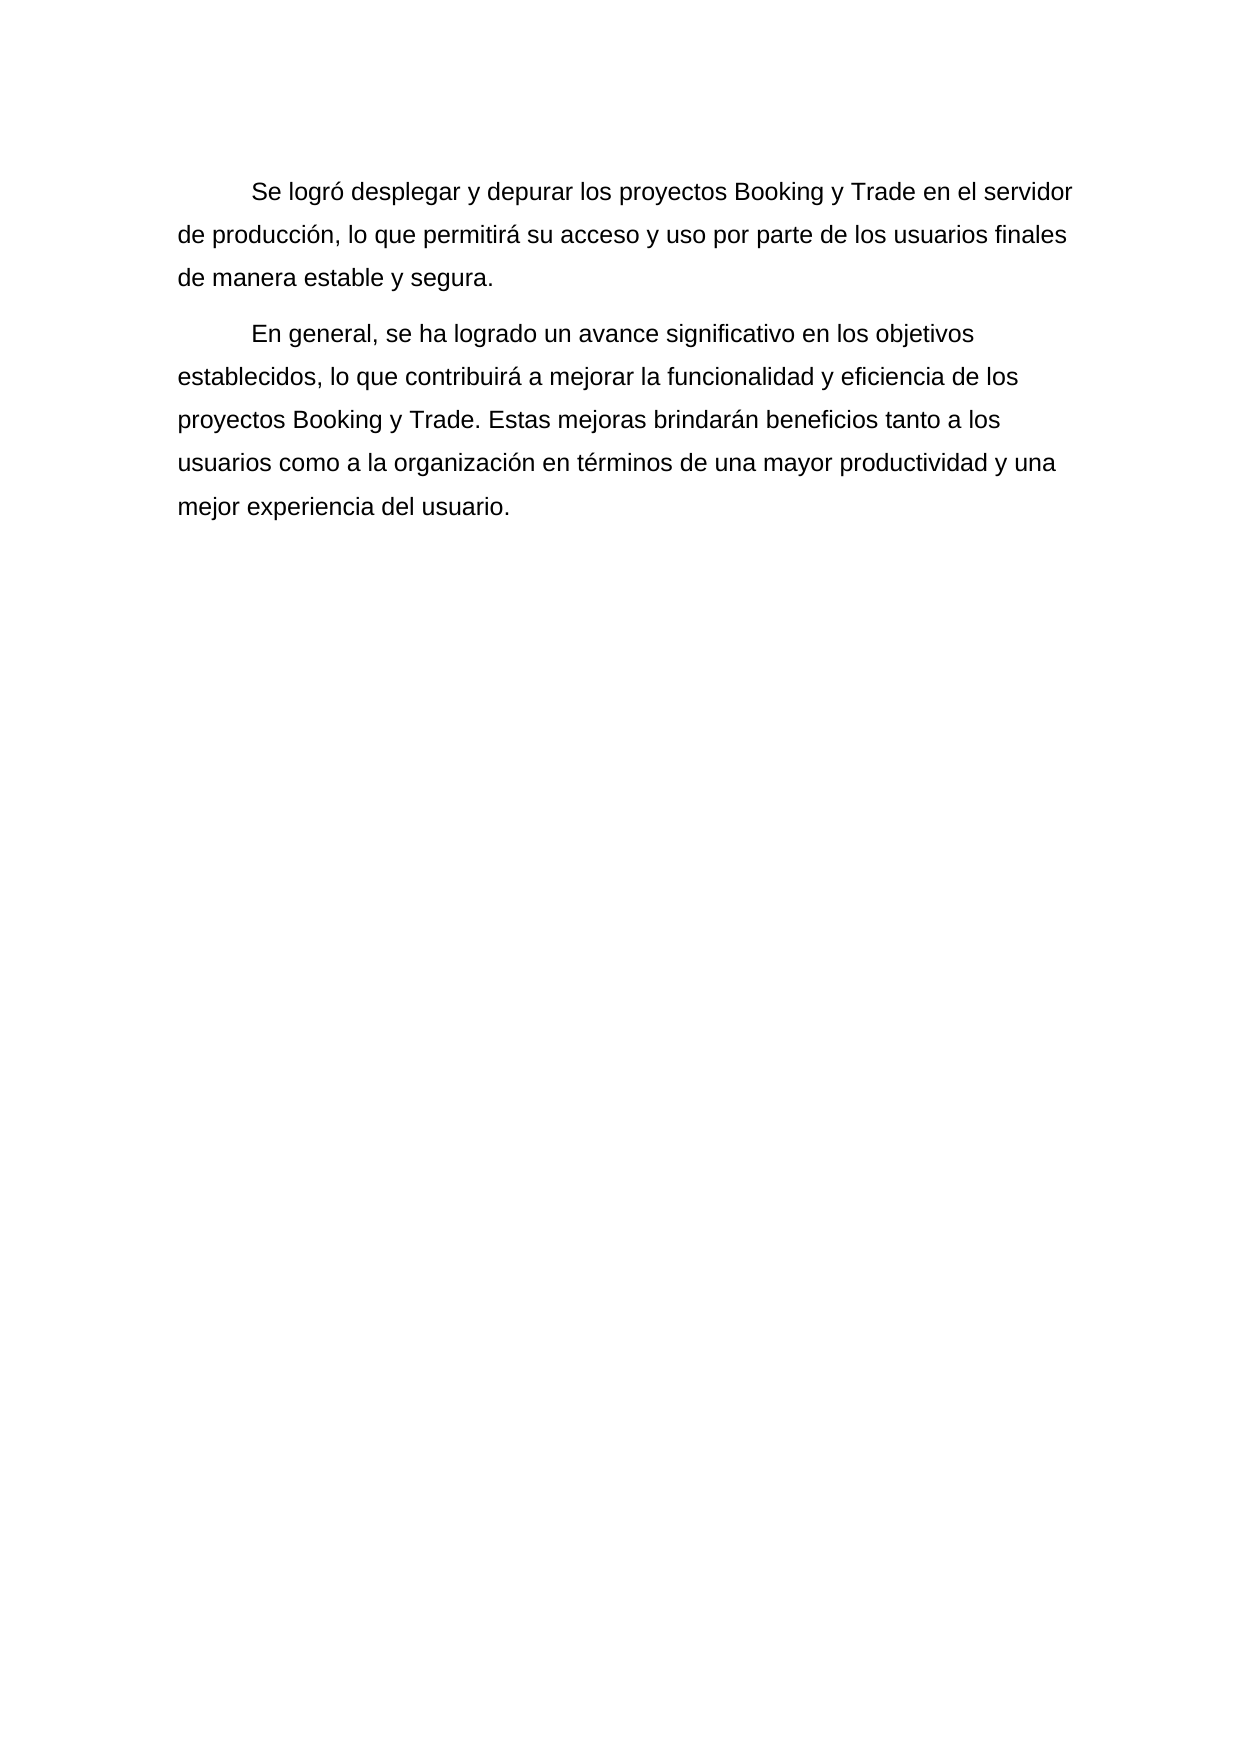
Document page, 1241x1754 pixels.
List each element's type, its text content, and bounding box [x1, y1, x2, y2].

text En general, se ha logrado un avance significativo en los objetivos establecidos, lo que contribuirá a mejorar la funcionalidad y eficiencia de los proyectos Booking y Trade. Estas mejoras brindarán beneficios tanto a los usuarios como a la organización en términos de una mayor productividad y una mejor experiencia del usuario. [177, 319, 1092, 520]
text Se logró desplegar y depurar los proyectos Booking y Trade en el servidor de producción, lo que permitirá su acceso y uso por parte de los usuarios finales de manera estable y segura. [177, 177, 1092, 292]
